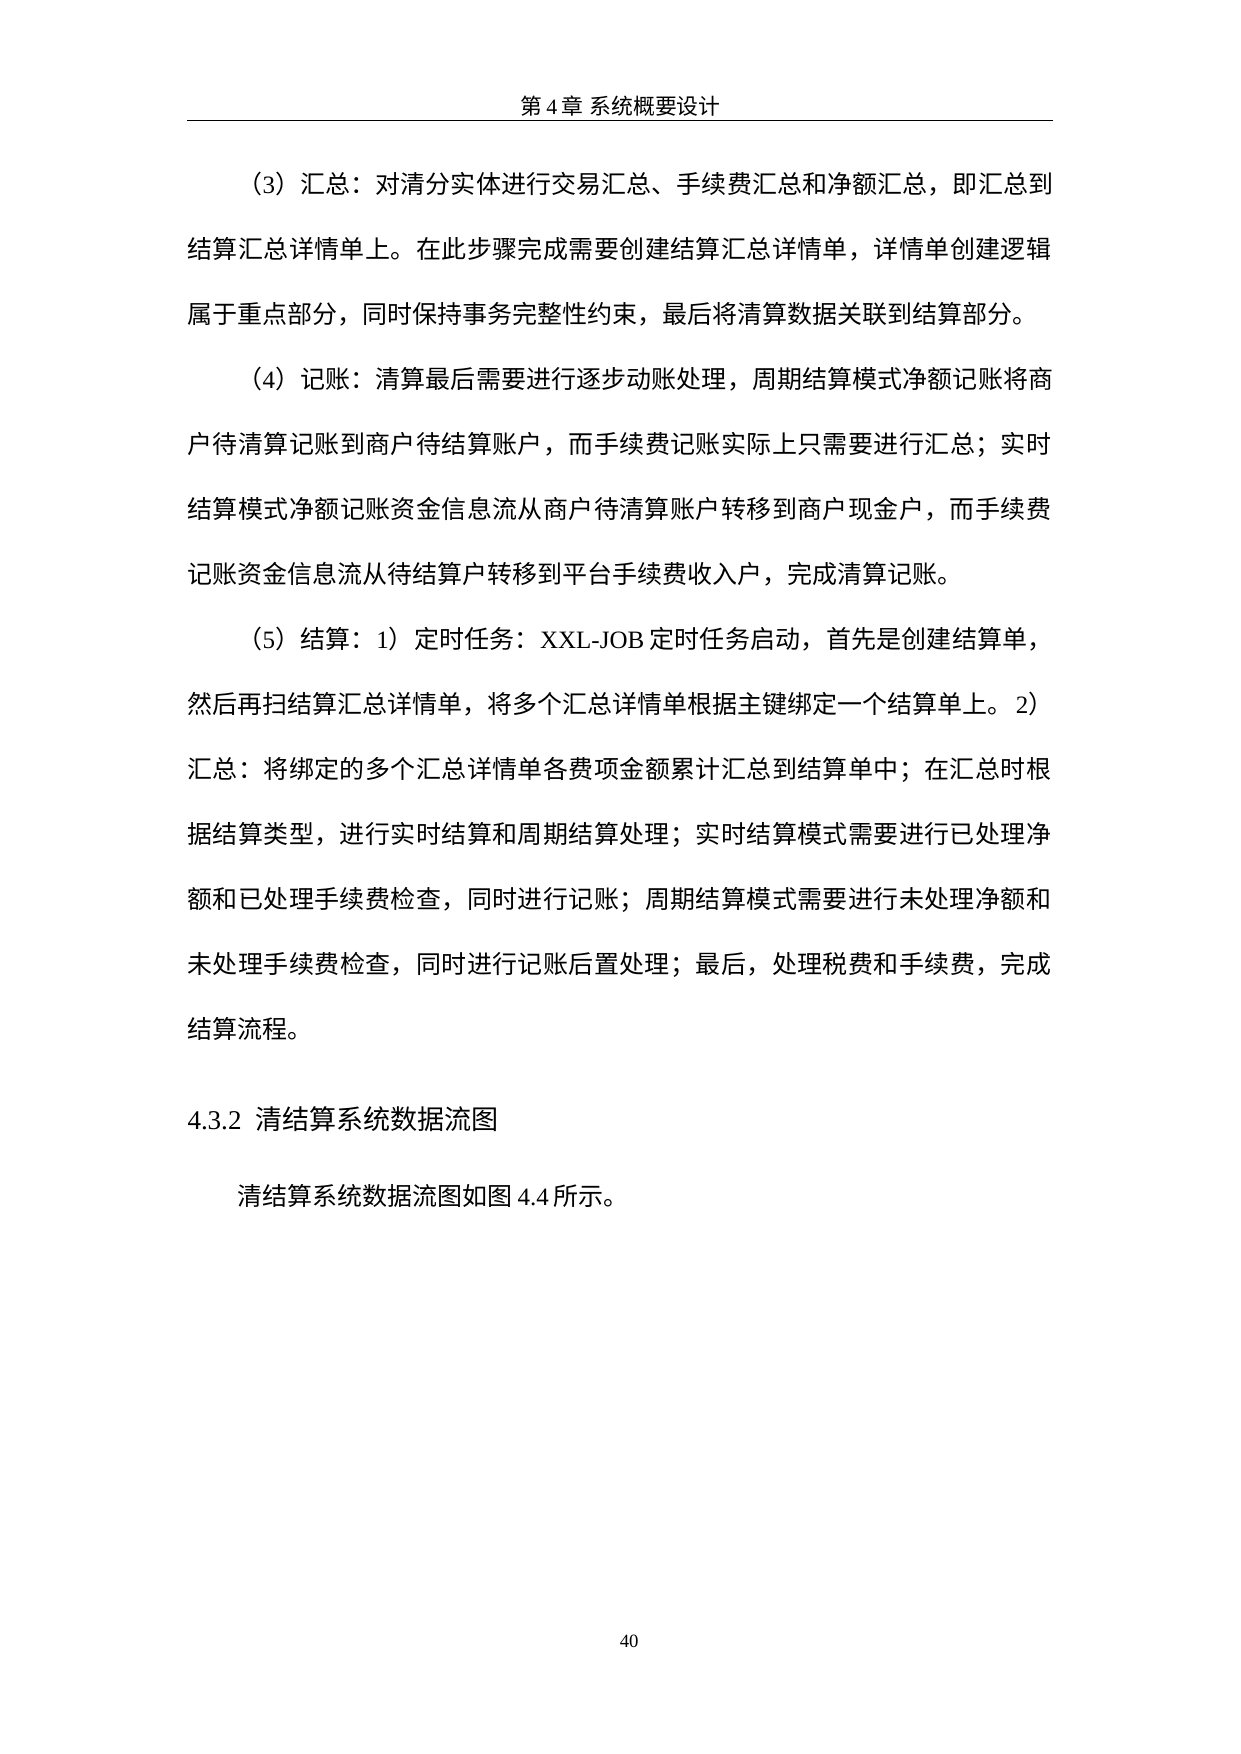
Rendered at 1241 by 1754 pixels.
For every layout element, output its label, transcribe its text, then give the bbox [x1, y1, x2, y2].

text （5）结算：1）定时任务：XXL-JOB定时任务启动，首先是创建结算单，然后再扫结算汇总详情单，将多个汇总详情单根据主键绑定一个结算单上。2）汇总：将绑定的多个汇总详情单各费项金额累计汇总到结算单中；在汇总时根据结算类型，进行实时结算和周期结算处理；实时结算模式需要进行已处理净额和已处理手续费检查，同时进行记账；周期结算模式需要进行未处理净额和未处理手续费检查，同时进行记账后置处理；最后，处理税费和手续费，完成结算流程。 [187, 605, 1053, 1060]
text （3）汇总：对清分实体进行交易汇总、手续费汇总和净额汇总，即汇总到结算汇总详情单上。在此步骤完成需要创建结算汇总详情单，详情单创建逻辑属于重点部分，同时保持事务完整性约束，最后将清算数据关联到结算部分。 [187, 150, 1053, 345]
text 4.3.2 清结算系统数据流图 [187, 1085, 1053, 1150]
text 清结算系统数据流图如图4.4所示。 [187, 1162, 1053, 1227]
text （4）记账：清算最后需要进行逐步动账处理，周期结算模式净额记账将商户待清算记账到商户待结算账户，而手续费记账实际上只需要进行汇总；实时结算模式净额记账资金信息流从商户待清算账户转移到商户现金户，而手续费记账资金信息流从待结算户转移到平台手续费收入户，完成清算记账。 [187, 345, 1053, 605]
